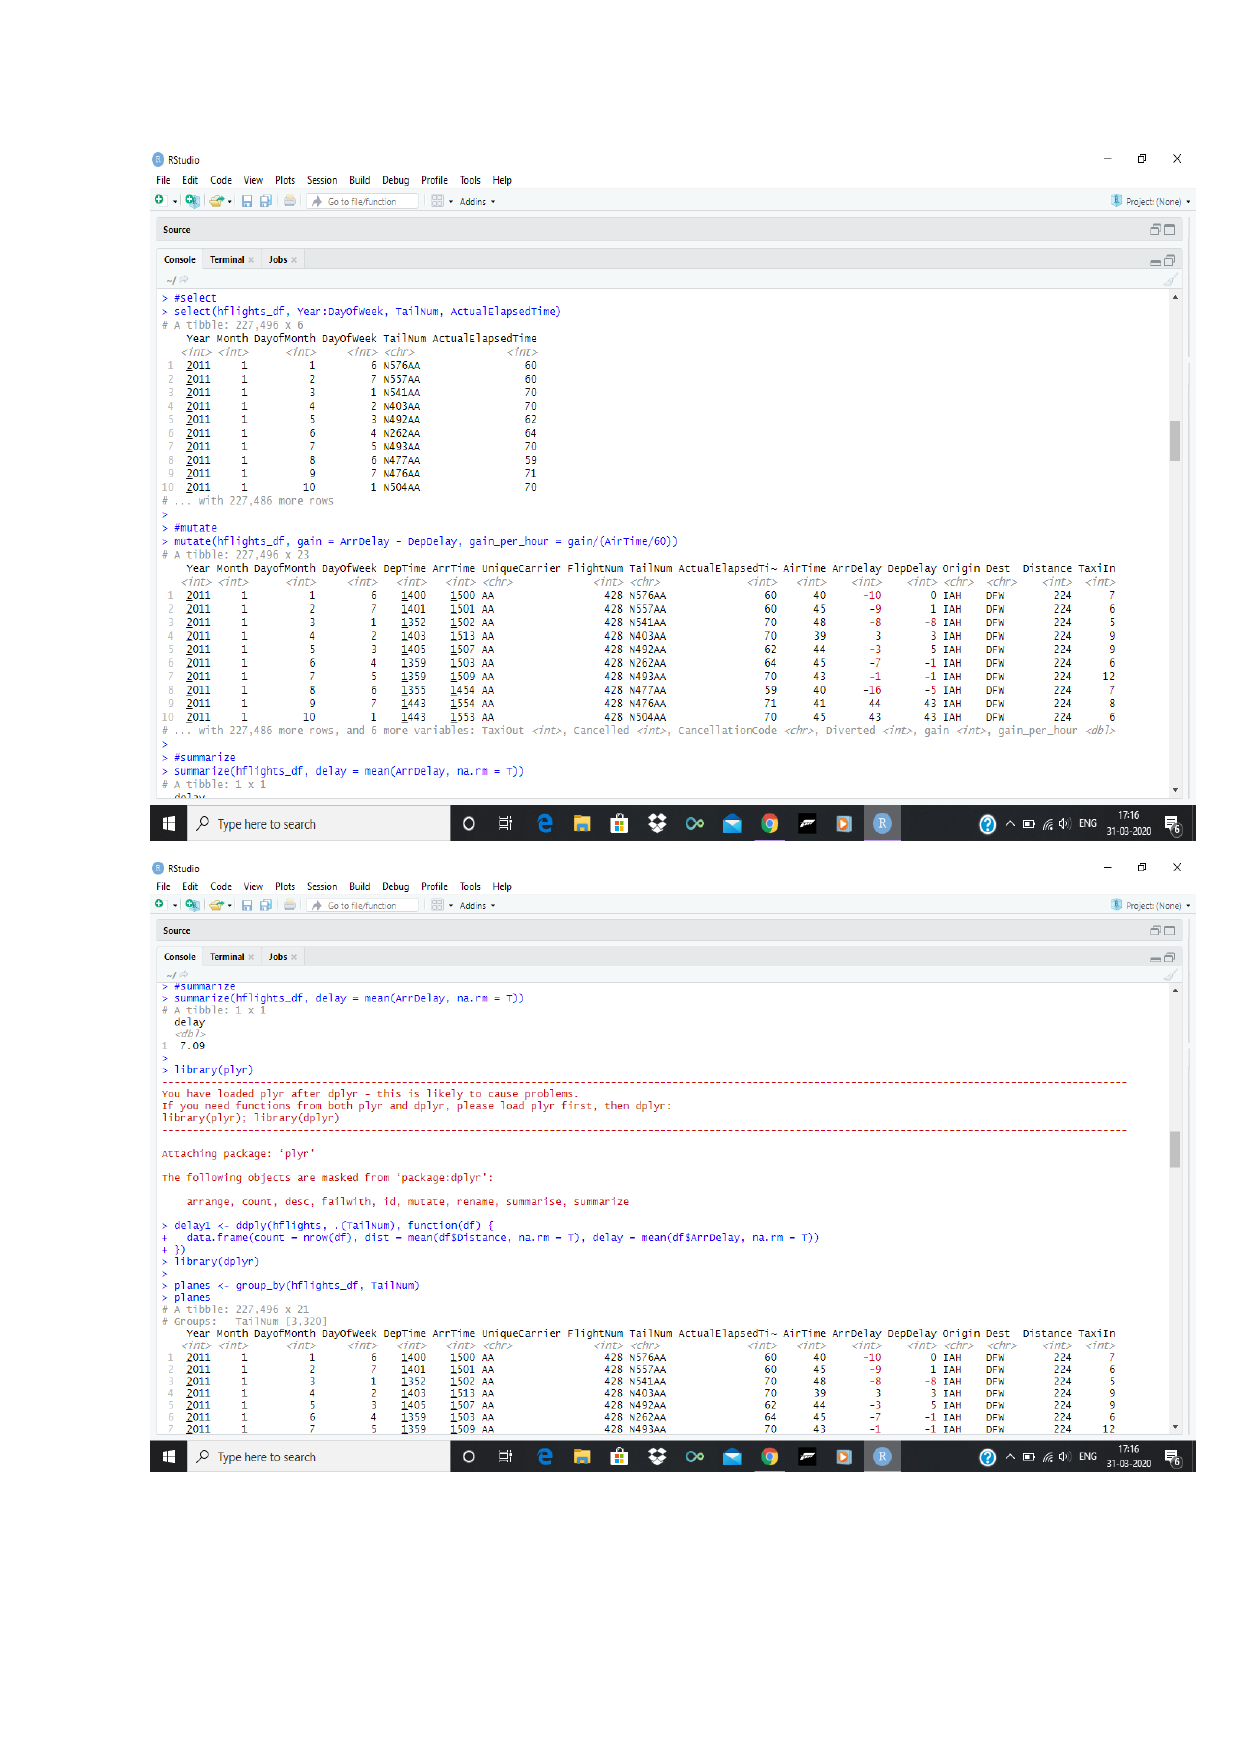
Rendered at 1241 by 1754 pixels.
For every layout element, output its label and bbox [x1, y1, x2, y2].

picture [150, 150, 1196, 841]
picture [150, 859, 1196, 1472]
